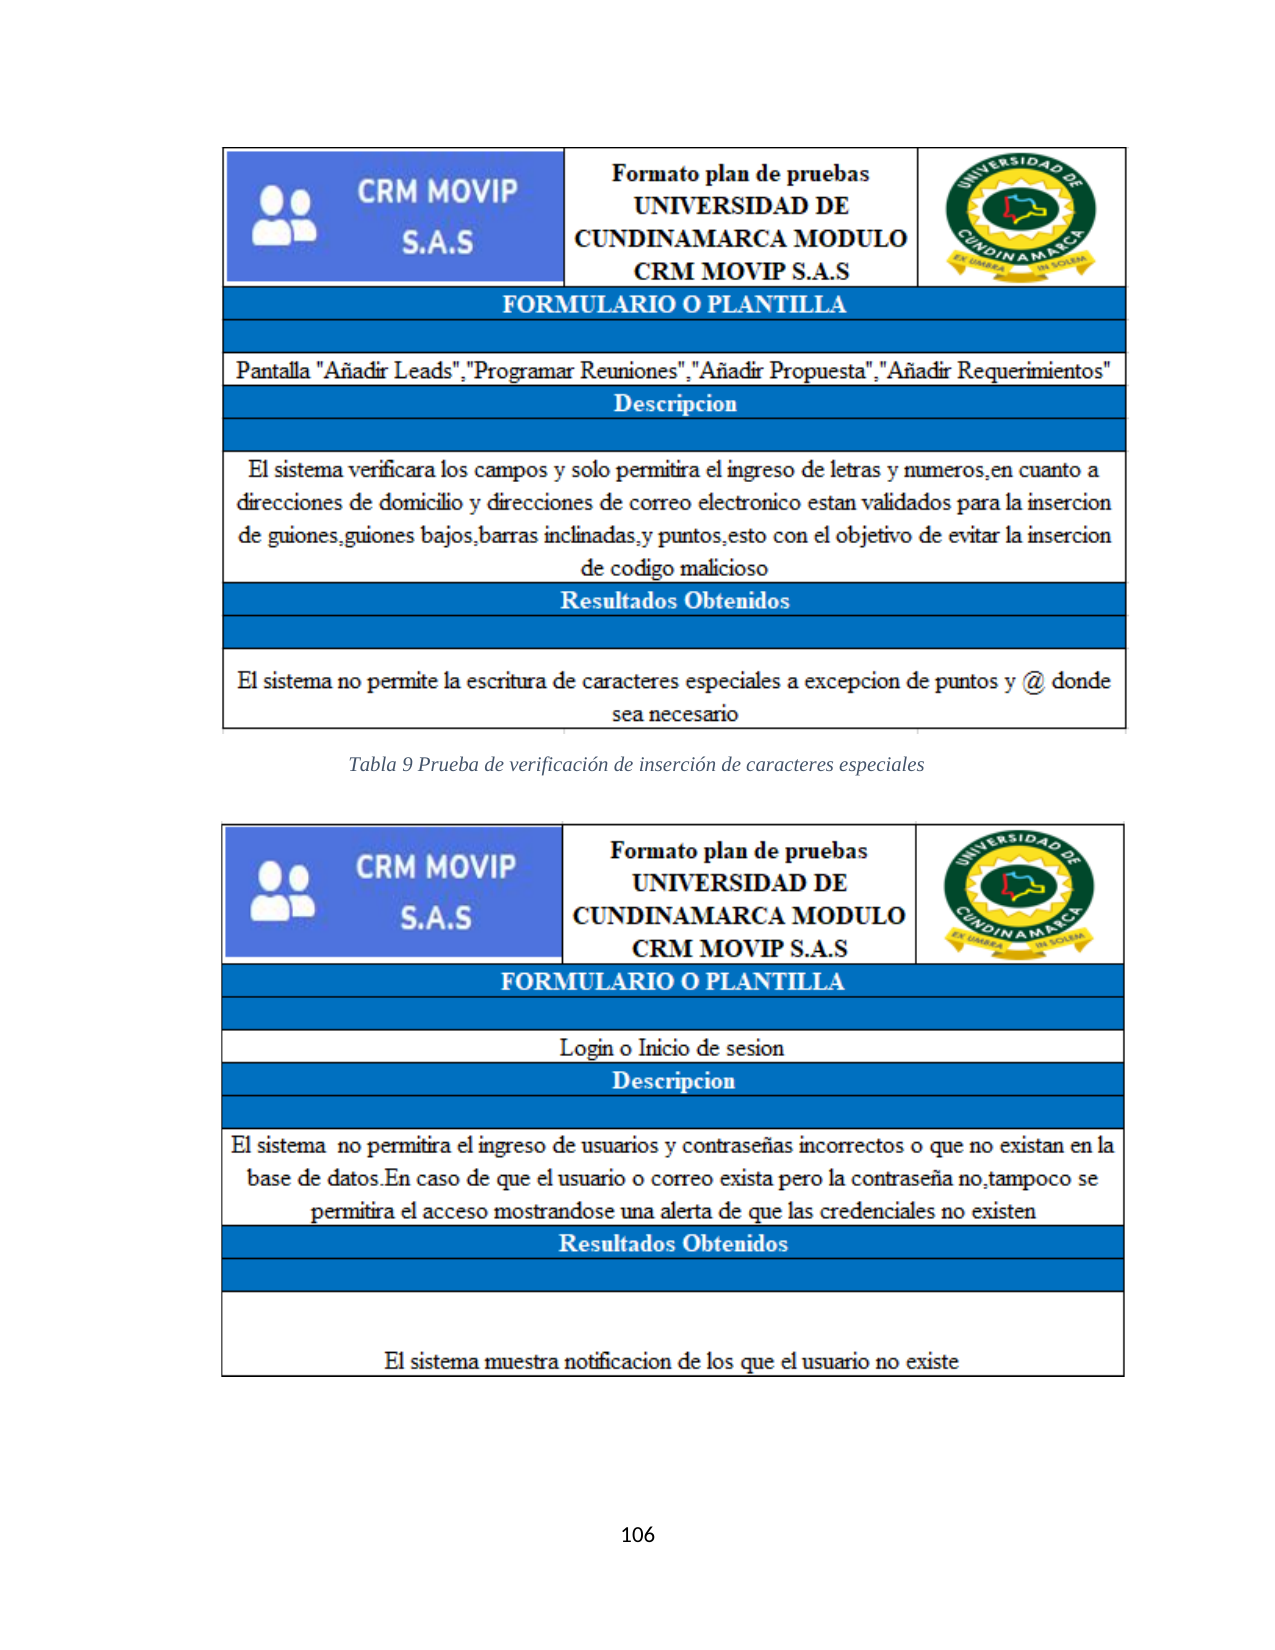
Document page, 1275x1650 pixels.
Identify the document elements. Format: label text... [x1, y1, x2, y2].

picture [221, 147, 1130, 734]
picture [221, 821, 1125, 1377]
